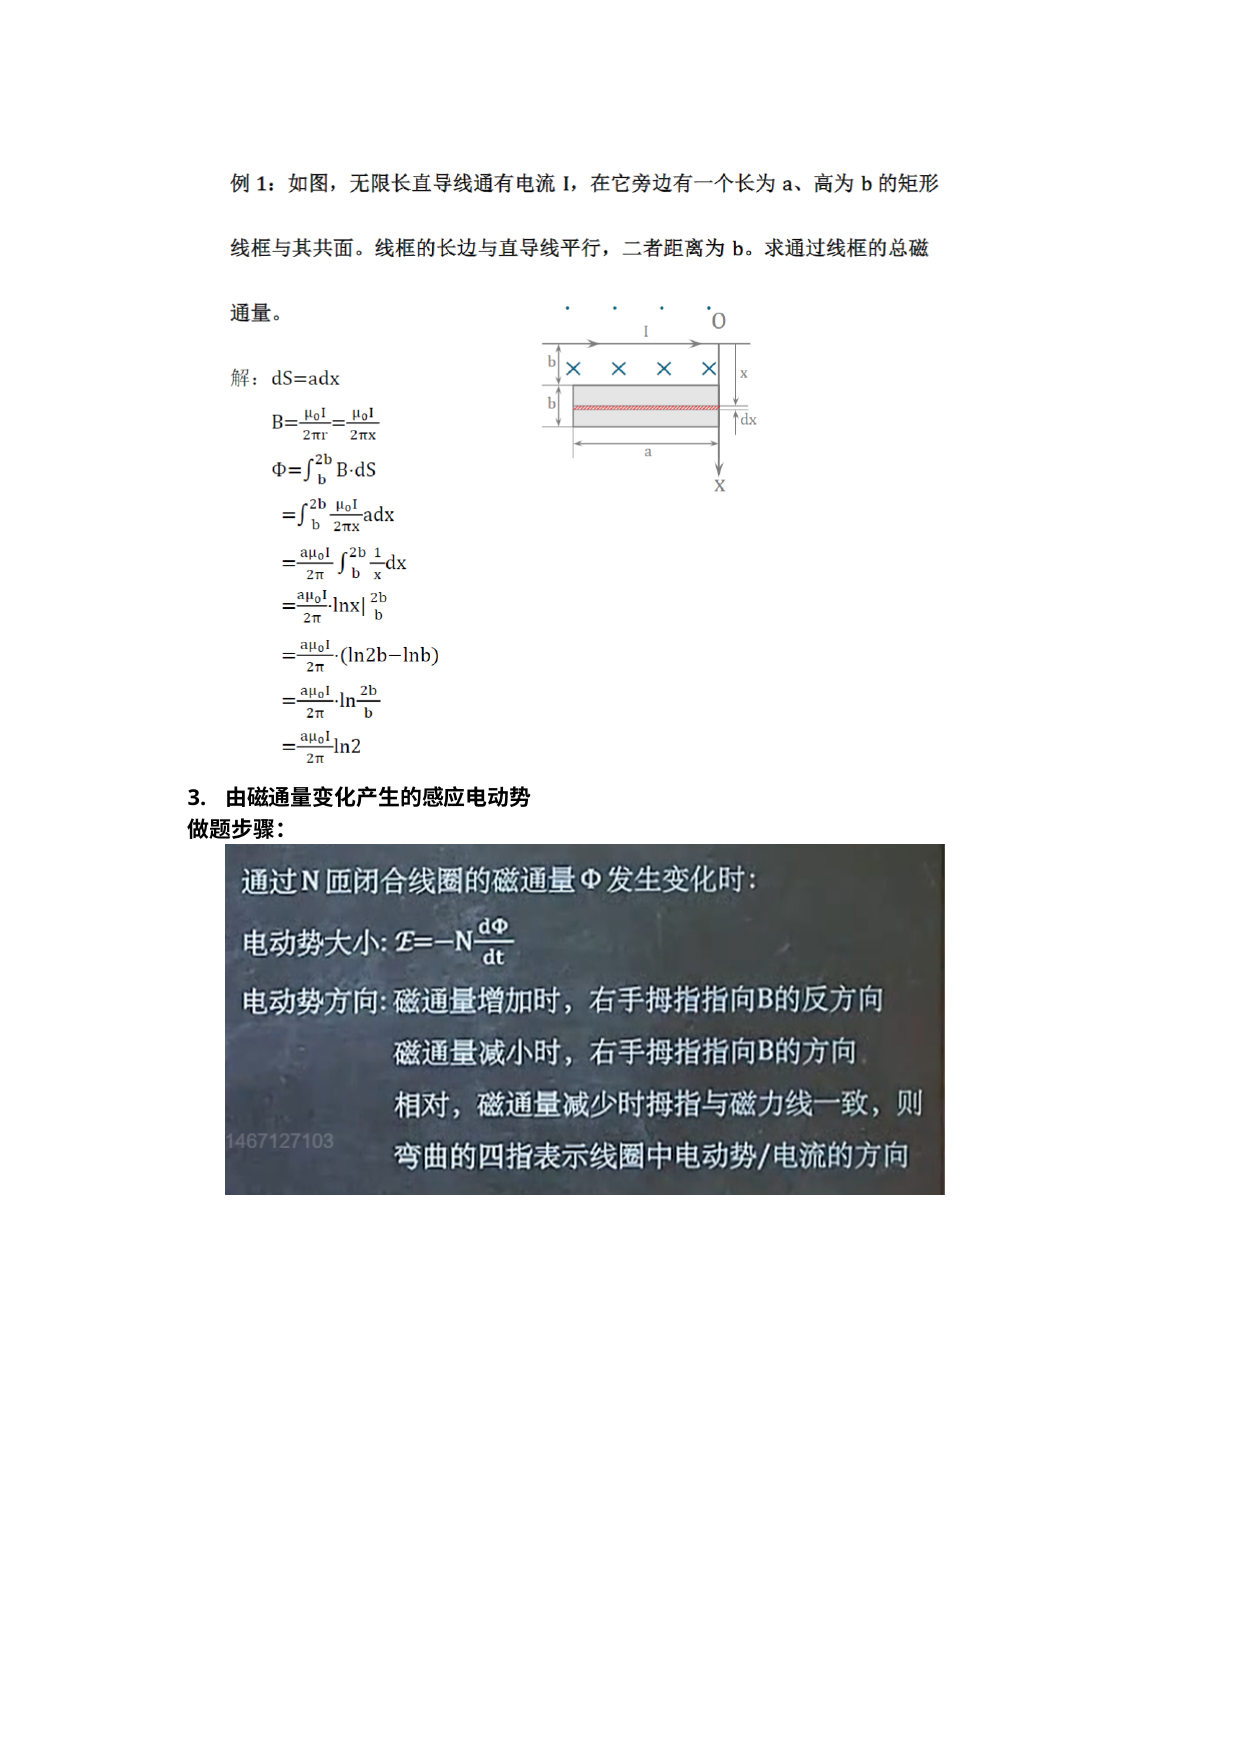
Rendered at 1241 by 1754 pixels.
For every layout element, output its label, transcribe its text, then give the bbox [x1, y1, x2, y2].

picture [187, 162, 1053, 775]
picture [225, 844, 945, 1195]
list 由磁通量变化产生的感应电动势 [187, 779, 1053, 812]
text 做题步骤： [187, 812, 1053, 844]
